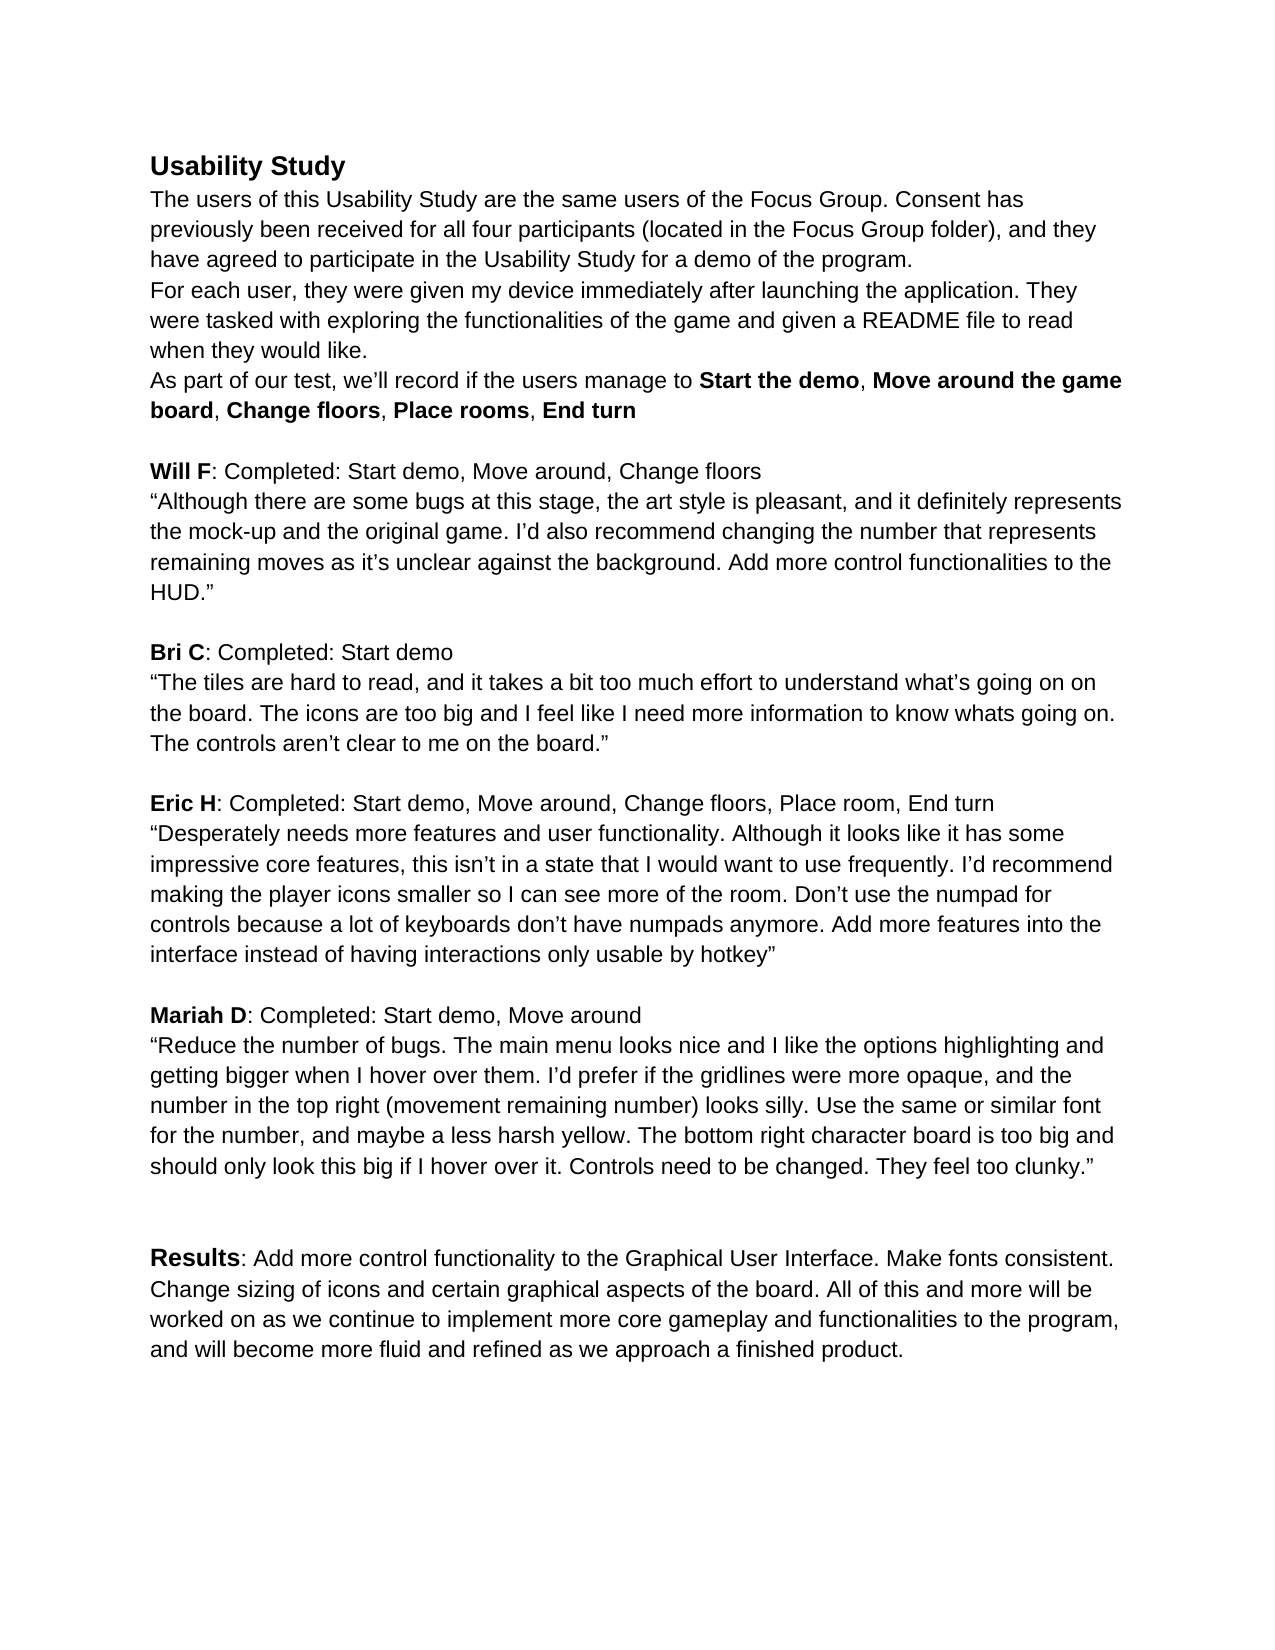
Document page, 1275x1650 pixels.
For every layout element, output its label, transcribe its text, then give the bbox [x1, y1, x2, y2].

text Usability Study [150, 150, 1125, 181]
text Results: Add more control functionality to the Graphical User Interface. Make fonts consistent. Change sizing of icons and certain graphical aspects of the board. All of this and more will be worked on as we continue to implement more core gameplay and functionalities to the program, and will become more fluid and refined as we approach a finished product. [150, 1243, 1125, 1363]
text Mariah D: Completed: Start demo, Move around [150, 1002, 1125, 1028]
text For each user, they were given my device immediately after launching the application. They were tasked with exploring the functionalities of the game and given a README file to read when they would like. [150, 277, 1125, 363]
text “The tiles are hard to read, and it takes a bit too much effort to understand what’s going on on the board. The icons are too big and I feel like I need more information to know whats going on. The controls aren’t clear to me on the board.” [150, 669, 1125, 756]
text “Reduce the number of bugs. The main menu looks nice and I like the options highlighting and getting bigger when I hover over them. I’d prefer if the gridlines were more opaque, and the number in the top right (movement remaining number) looks silly. Use the same or similar font for the number, and maybe a less harsh yellow. The bottom right character board is too big and should only look this big if I hover over it. Controls need to be changed. They feel too clunky.” [150, 1032, 1125, 1179]
text Will F: Completed: Start demo, Move around, Change floors [150, 458, 1125, 484]
text Eric H: Completed: Start demo, Move around, Change floors, Place room, End turn [150, 790, 1125, 816]
text The users of this Usability Study are the same users of the Focus Group. Consent has previously been received for all four participants (located in the Focus Group folder), and they have agreed to participate in the Usability Study for a demo of the program. [150, 186, 1125, 273]
text As part of our test, we’ll record if the users manage to Start the demo, Move around the game board, Change floors, Place rooms, End turn [150, 367, 1125, 424]
text “Although there are some bugs at this stage, the art style is pleasant, and it definitely represents the mock-up and the original game. I’d also recommend changing the number that represents remaining moves as it’s unclear against the background. Add more control functionalities to the HUD.” [150, 488, 1125, 605]
text Bri C: Completed: Start demo [150, 639, 1125, 665]
text “Desperately needs more features and user functionality. Although it looks like it has some impressive core features, this isn’t in a state that I would want to use frequently. I’d recommend making the player icons smaller so I can see more of the room. Don’t use the numpad for controls because a lot of keyboards don’t have numpads anymore. Add more features into the interface instead of having interactions only usable by hotkey” [150, 820, 1125, 967]
